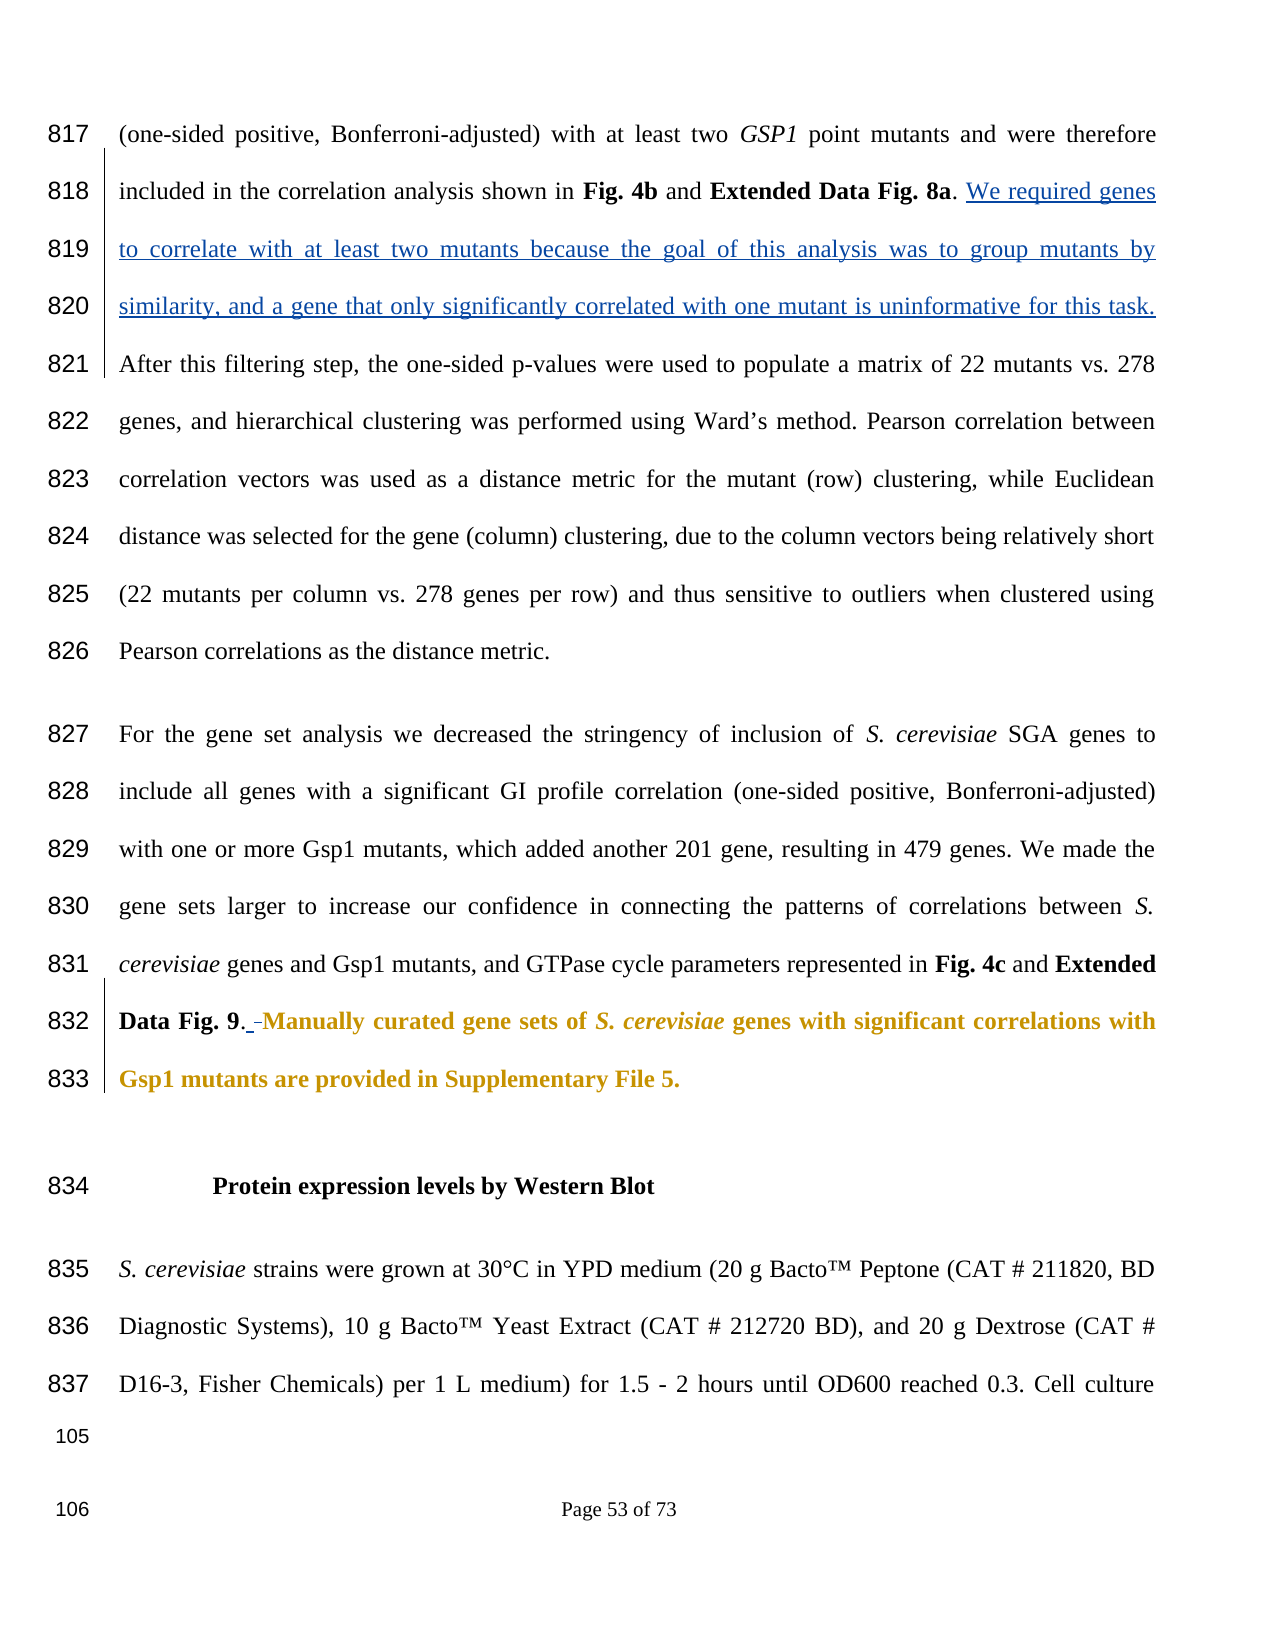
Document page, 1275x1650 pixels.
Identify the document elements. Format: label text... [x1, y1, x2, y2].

subtitle Protein expression levels by Western Blot [212, 1171, 1156, 1200]
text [119, 119, 1156, 259]
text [119, 1254, 1156, 1397]
text For the gene set analysis we decreased the stringency of inclusion of S. cerevisiae SGA genes to include all genes with a significant GI profile correlation (one-sided positive, Bonferroni-adjusted) with one or more Gsp1 mutants, which added another 201 gene, resulting in 479 genes. We made the gene sets larger to increase our confidence in connecting the patterns of correlations between S. cerevisiae genes and Gsp1 mutants, and GTPase cycle parameters represented in Fig. 4c and Extended Data Fig. 9.Manually curated gene sets of S. cerevisiae genes with significant correlations with Gsp1 mutants are provided in Supplementary File 5. [119, 719, 1156, 1092]
